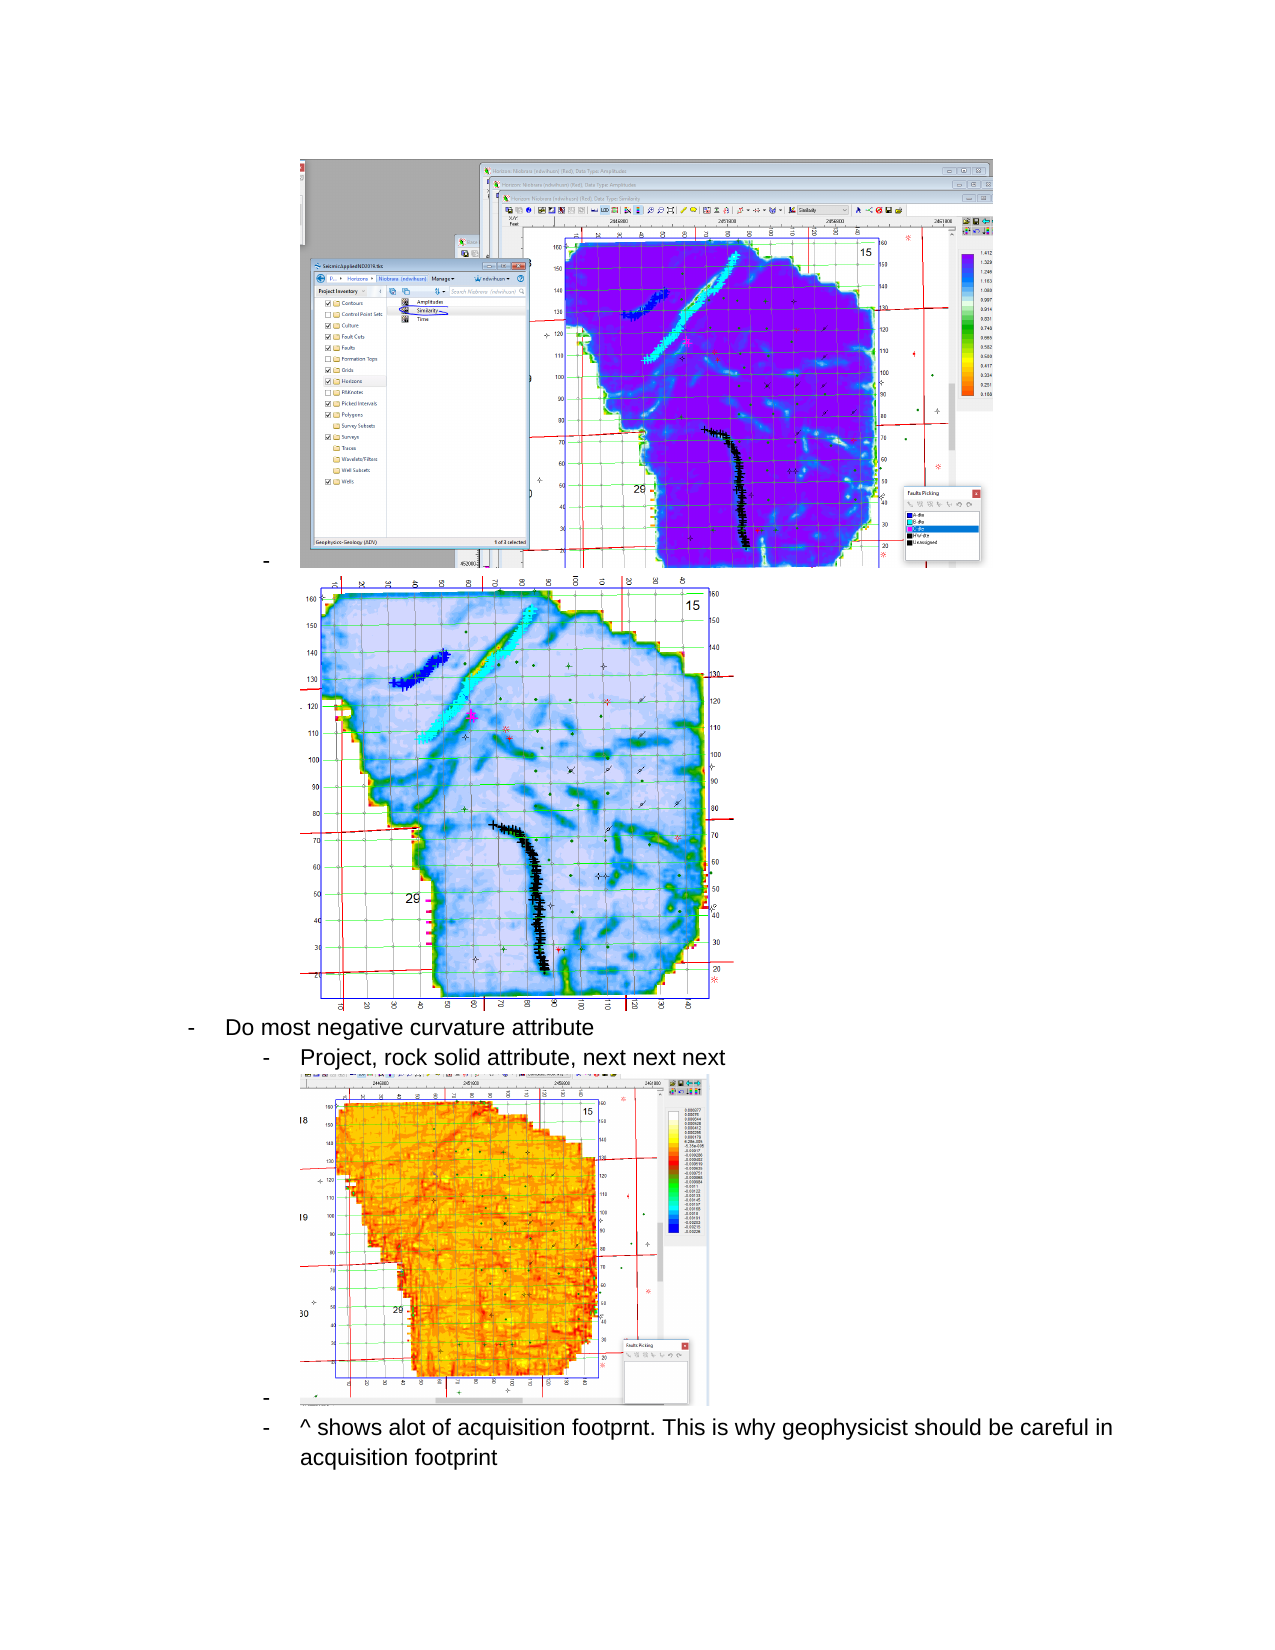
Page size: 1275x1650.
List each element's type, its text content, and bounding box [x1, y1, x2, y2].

picture [300, 576, 734, 1011]
picture [300, 159, 993, 568]
list ^ shows alot of acquisition footprnt. This is why geophysicist should be careful in acquisition footprint [262, 1414, 1125, 1470]
picture [300, 1074, 710, 1406]
list Do most negative curvature attribute [187, 1014, 1125, 1041]
list Project, rock solid attribute, next next next [262, 1044, 1125, 1071]
